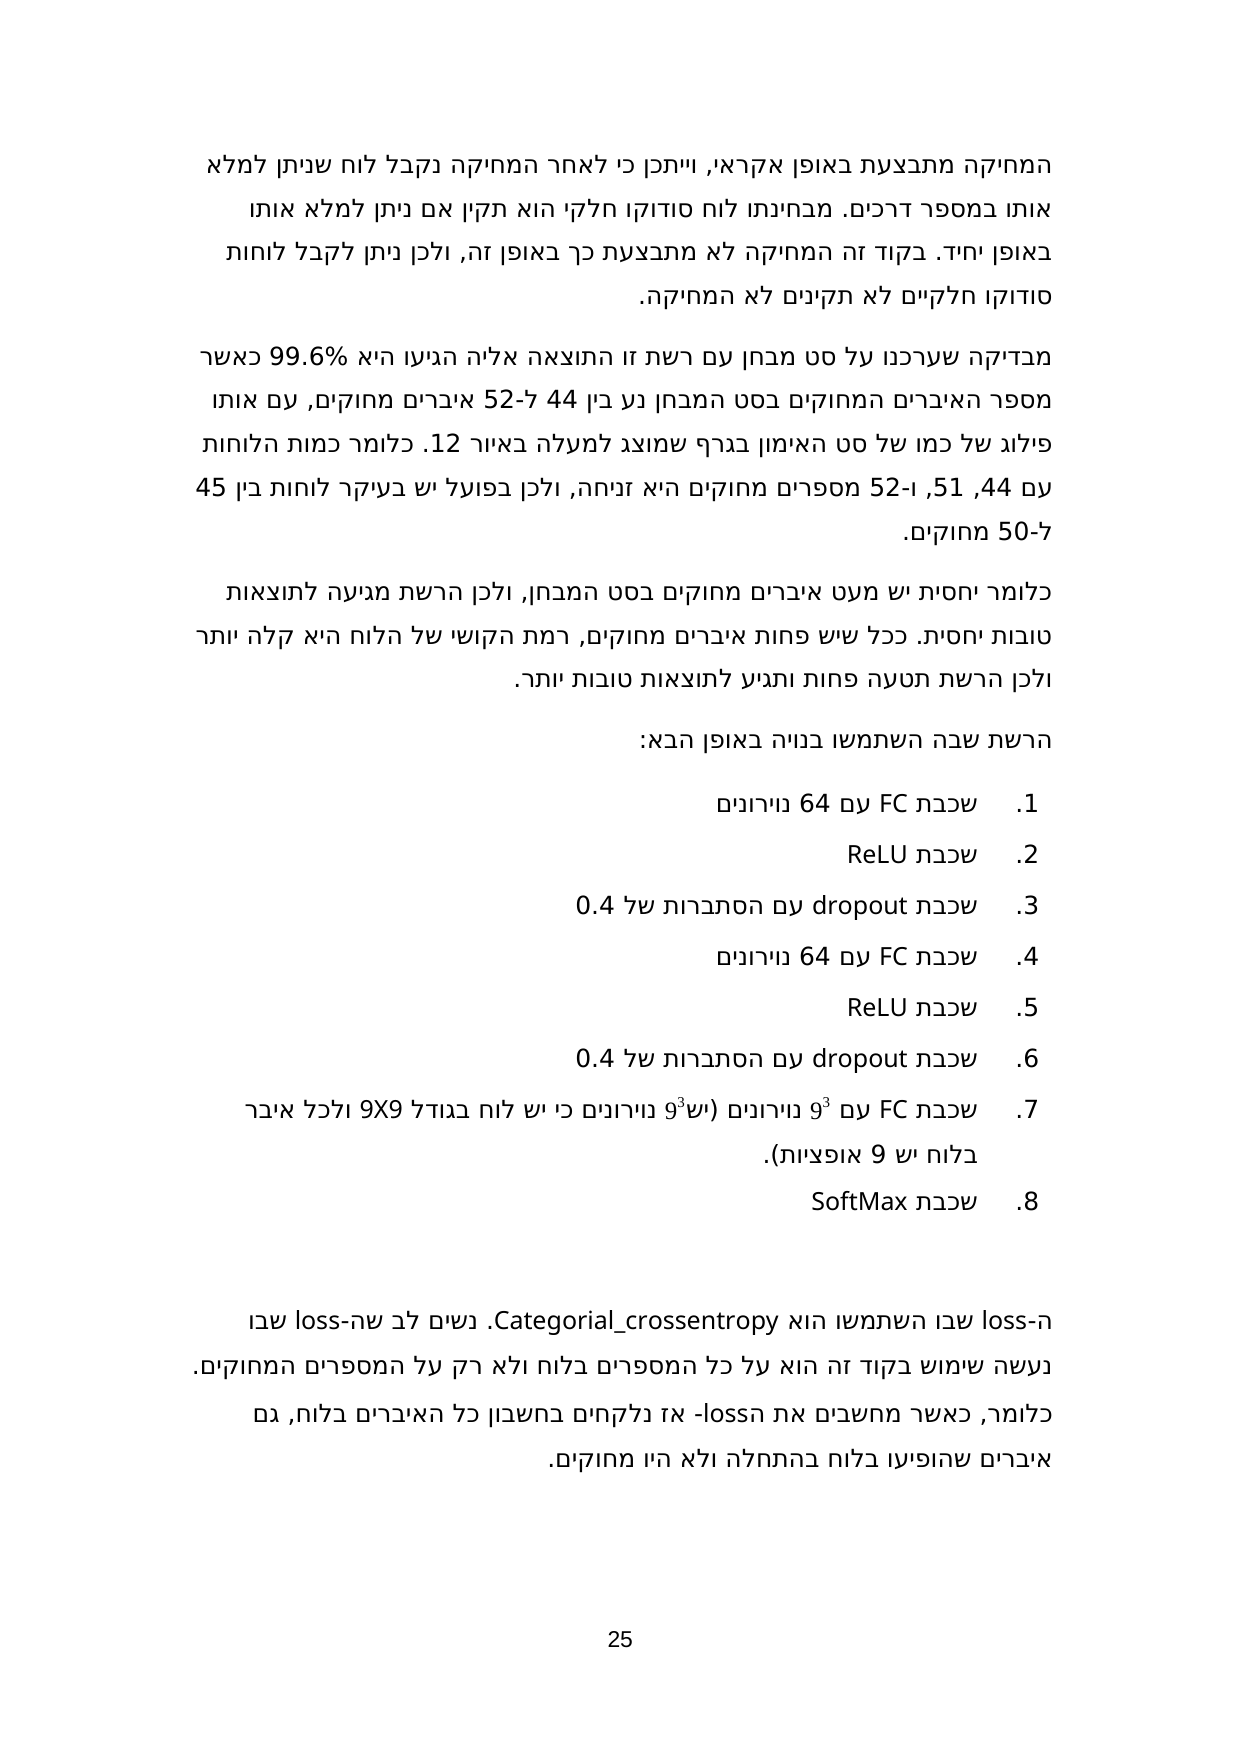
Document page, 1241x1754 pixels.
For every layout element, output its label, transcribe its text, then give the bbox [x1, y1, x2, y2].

text הרשת שבה השתמשו בנויה באופן הבא: [187, 725, 1053, 754]
list שכבת ReLU [187, 836, 1015, 871]
list שכבת dropout עם הסתברות של 0.4 [187, 1041, 1015, 1075]
list שכבת SoftMax [187, 1184, 1015, 1218]
list שכבת ReLU [187, 989, 1015, 1024]
list שכבת FC עם 64 נוירונים [187, 938, 1015, 973]
text ה-loss שבו השתמשו הוא Categorial_crossentropy. נשים לב שה-loss שבו נעשה שימוש בקוד זה הוא על כל המספרים בלוח ולא רק על המספרים המחוקים. כלומר, כאשר מחשבים את הloss- אז נלקחים בחשבון כל האיברים בלוח, גם איברים שהופיעו בלוח בהתחלה ולא היו מחוקים. [187, 1303, 1053, 1473]
list שכבת FC עם נוירונים (יש נוירונים כי יש לוח בגודל 9X9 ולכל איבר בלוח יש 9 אופציות). [187, 1092, 1015, 1169]
text מבדיקה שערכנו על סט מבחן עם רשת זו התוצאה אליה הגיעו היא 99.6% כאשר מספר האיברים המחוקים בסט המבחן נע בין 44 ל-52 איברים מחוקים, עם אותו פילוג של כמו של סט האימון בגרף שמוצג למעלה באיור 12. כלומר כמות הלוחות עם 44, 51, ו-52 מספרים מחוקים היא זניחה, ולכן בפועל יש בעיקר לוחות בין 45 ל-50 מחוקים. [187, 342, 1053, 546]
list שכבת FC עם 64 נוירונים [187, 785, 1015, 819]
text כלומר יחסית יש מעט איברים מחוקים בסט המבחן, ולכן הרשת מגיעה לתוצאות טובות יחסית. ככל שיש פחות איברים מחוקים, רמת הקושי של הלוח היא קלה יותר ולכן הרשת תטעה פחות ותגיע לתוצאות טובות יותר. [187, 577, 1053, 694]
list שכבת dropout עם הסתברות של 0.4 [187, 887, 1015, 922]
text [187, 150, 1053, 310]
